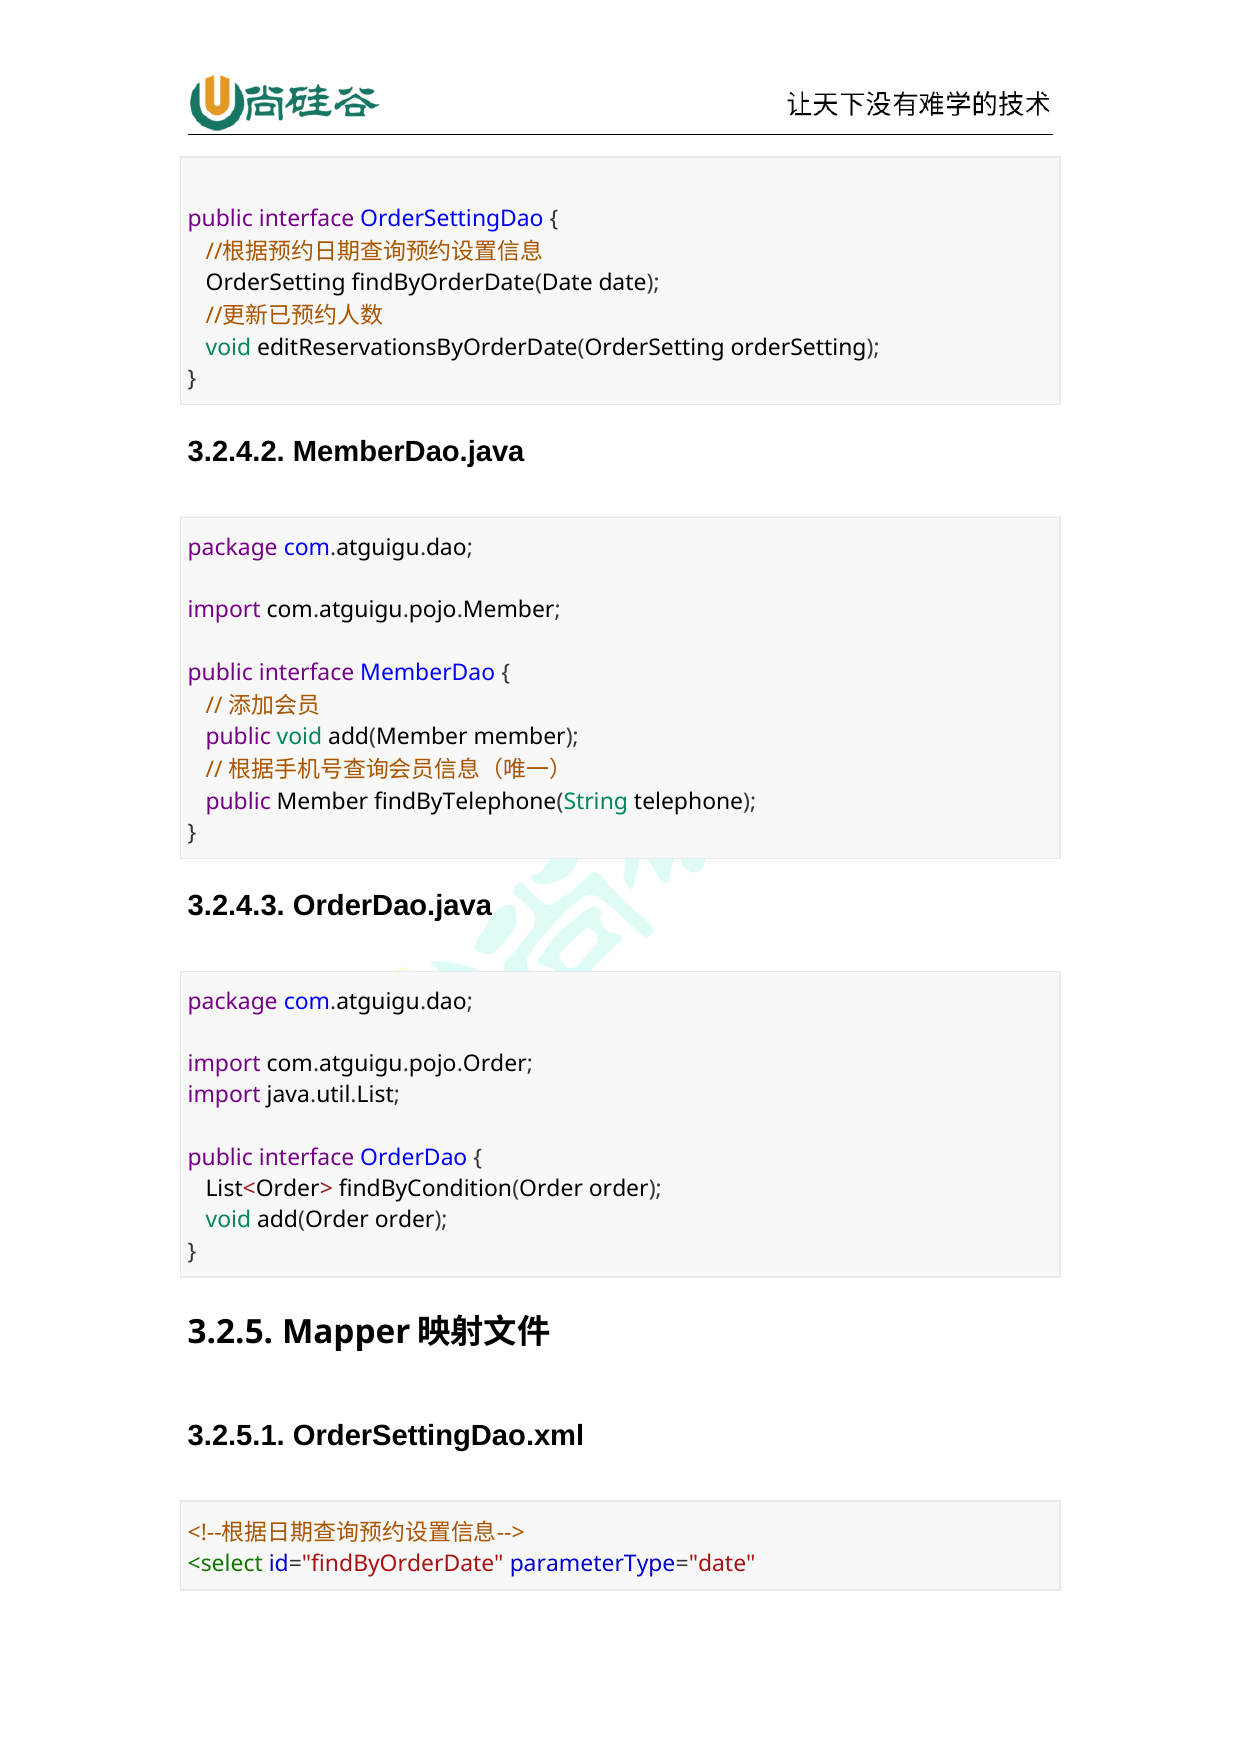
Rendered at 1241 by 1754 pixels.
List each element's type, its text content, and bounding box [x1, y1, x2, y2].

text package com.atguigu.dao; ​ import com.atguigu.pojo.Member; ​ public interface MemberDao { // 添加会员 public void add(Member member); // 根据手机号查询会员信息（唯一） public Member findByTelephone(String telephone); } [181, 518, 1059, 858]
picture [187, 73, 1053, 132]
subtitle 3.2.4.3. OrderDao.java [187, 888, 1053, 922]
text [181, 158, 1059, 404]
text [181, 1502, 1059, 1589]
subtitle 3.2.5. Mapper映射文件 [187, 1305, 1053, 1353]
subtitle 3.2.5.1. OrderSettingDao.xml [187, 1418, 1053, 1451]
text package com.atguigu.dao; ​ import com.atguigu.pojo.Order; import java.util.List; ​ public interface OrderDao { List<Order> findByCondition(Order order); void add(Order order); } [181, 972, 1059, 1276]
subtitle 3.2.4.2. MemberDao.java [187, 434, 1053, 468]
